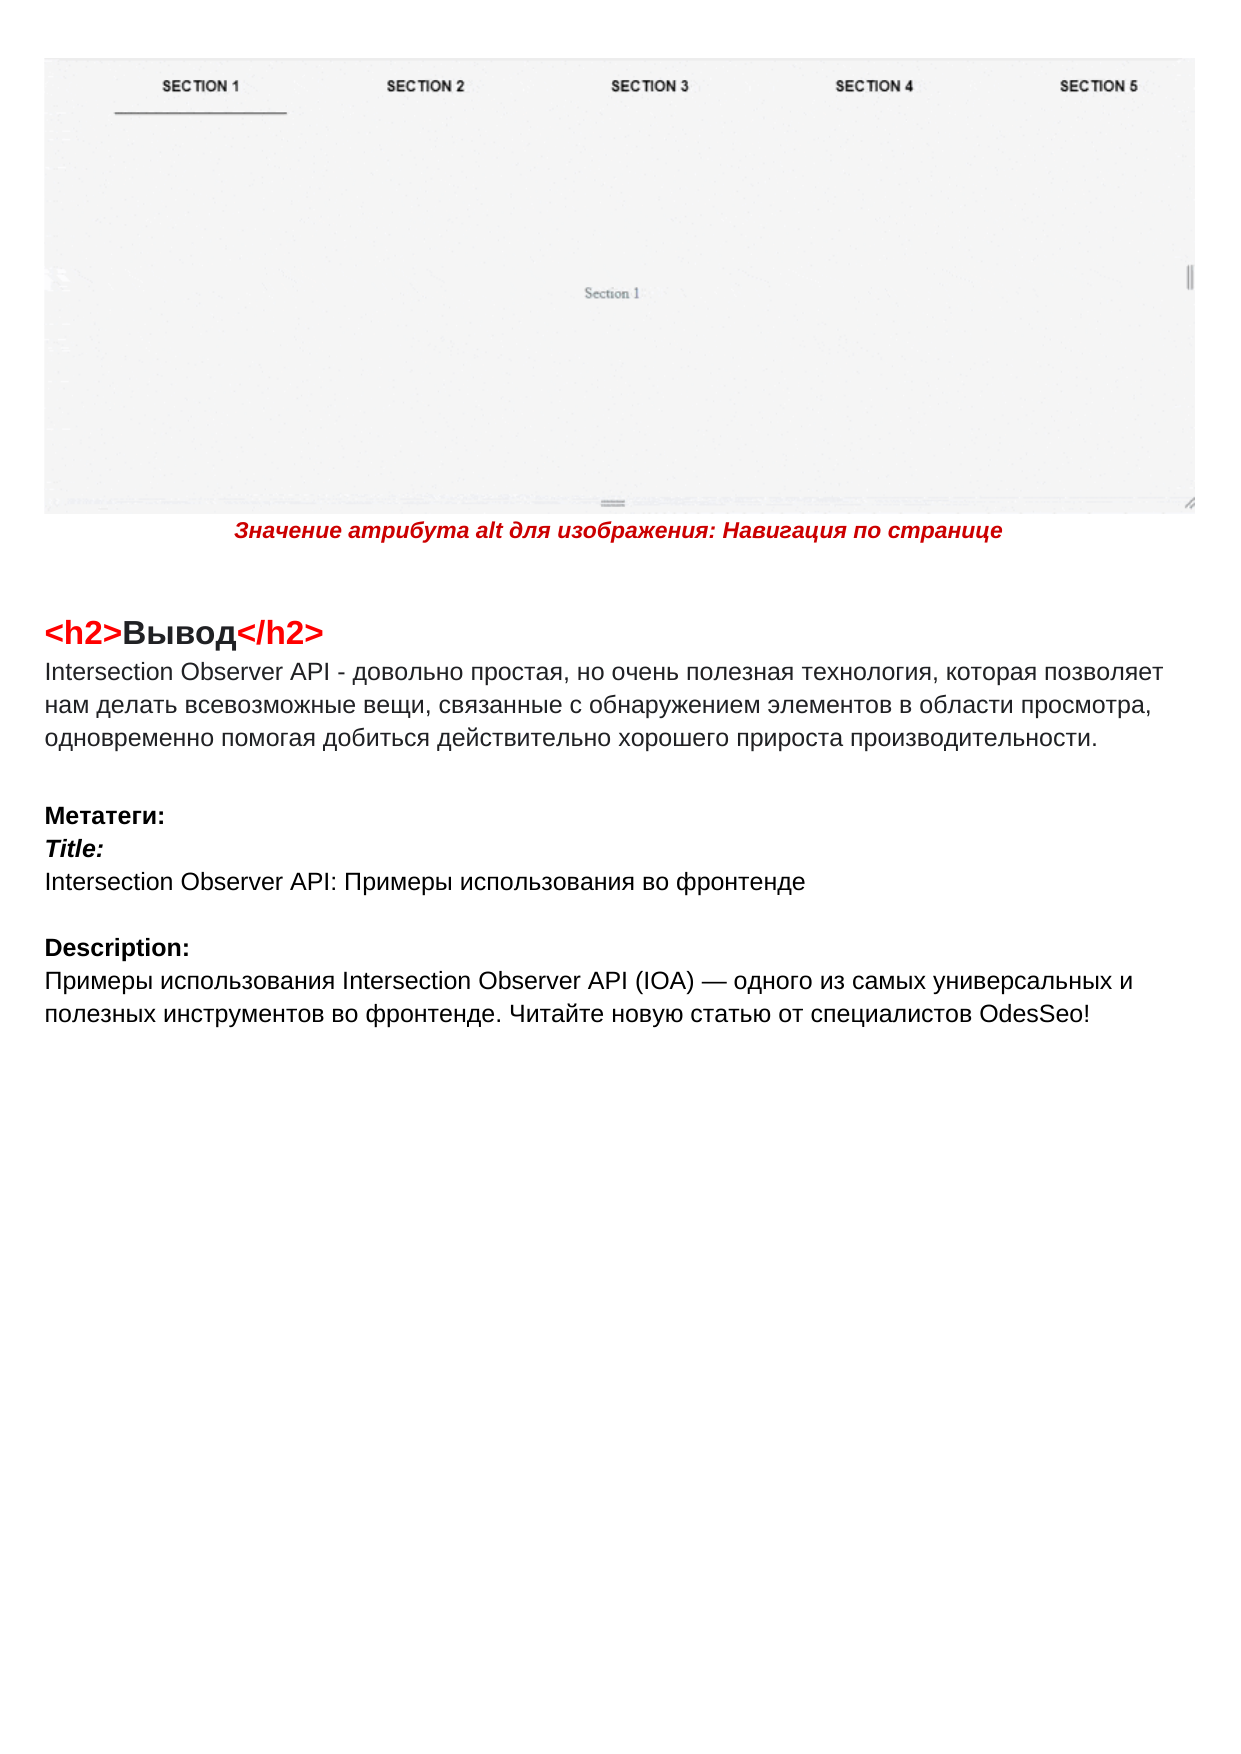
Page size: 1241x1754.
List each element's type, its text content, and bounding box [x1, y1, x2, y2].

text Intersection Observer API: Примеры использования во фронтенде [44, 867, 1195, 895]
text Description: [44, 933, 1195, 961]
picture [44, 58, 1195, 514]
text Метатеги: [44, 801, 1195, 829]
text Примеры использования Intersection Observer API (IOA) — одного из самых универсальных и полезных инструментов во фронтенде. Читайте новую статью от специалистов OdesSeo! [44, 966, 1195, 1027]
text <h2>Вывод</h2> [44, 613, 1195, 652]
text Значение атрибута alt для изображения: Навигация по странице [44, 517, 1195, 543]
text Title: [44, 834, 1195, 862]
text Intersection Observer API - довольно простая, но очень полезная технология, которая позволяет нам делать всевозможные вещи, связанные с обнаружением элементов в области просмотра, одновременно помогая добиться действительно хорошего прироста производительности. [44, 657, 1195, 752]
